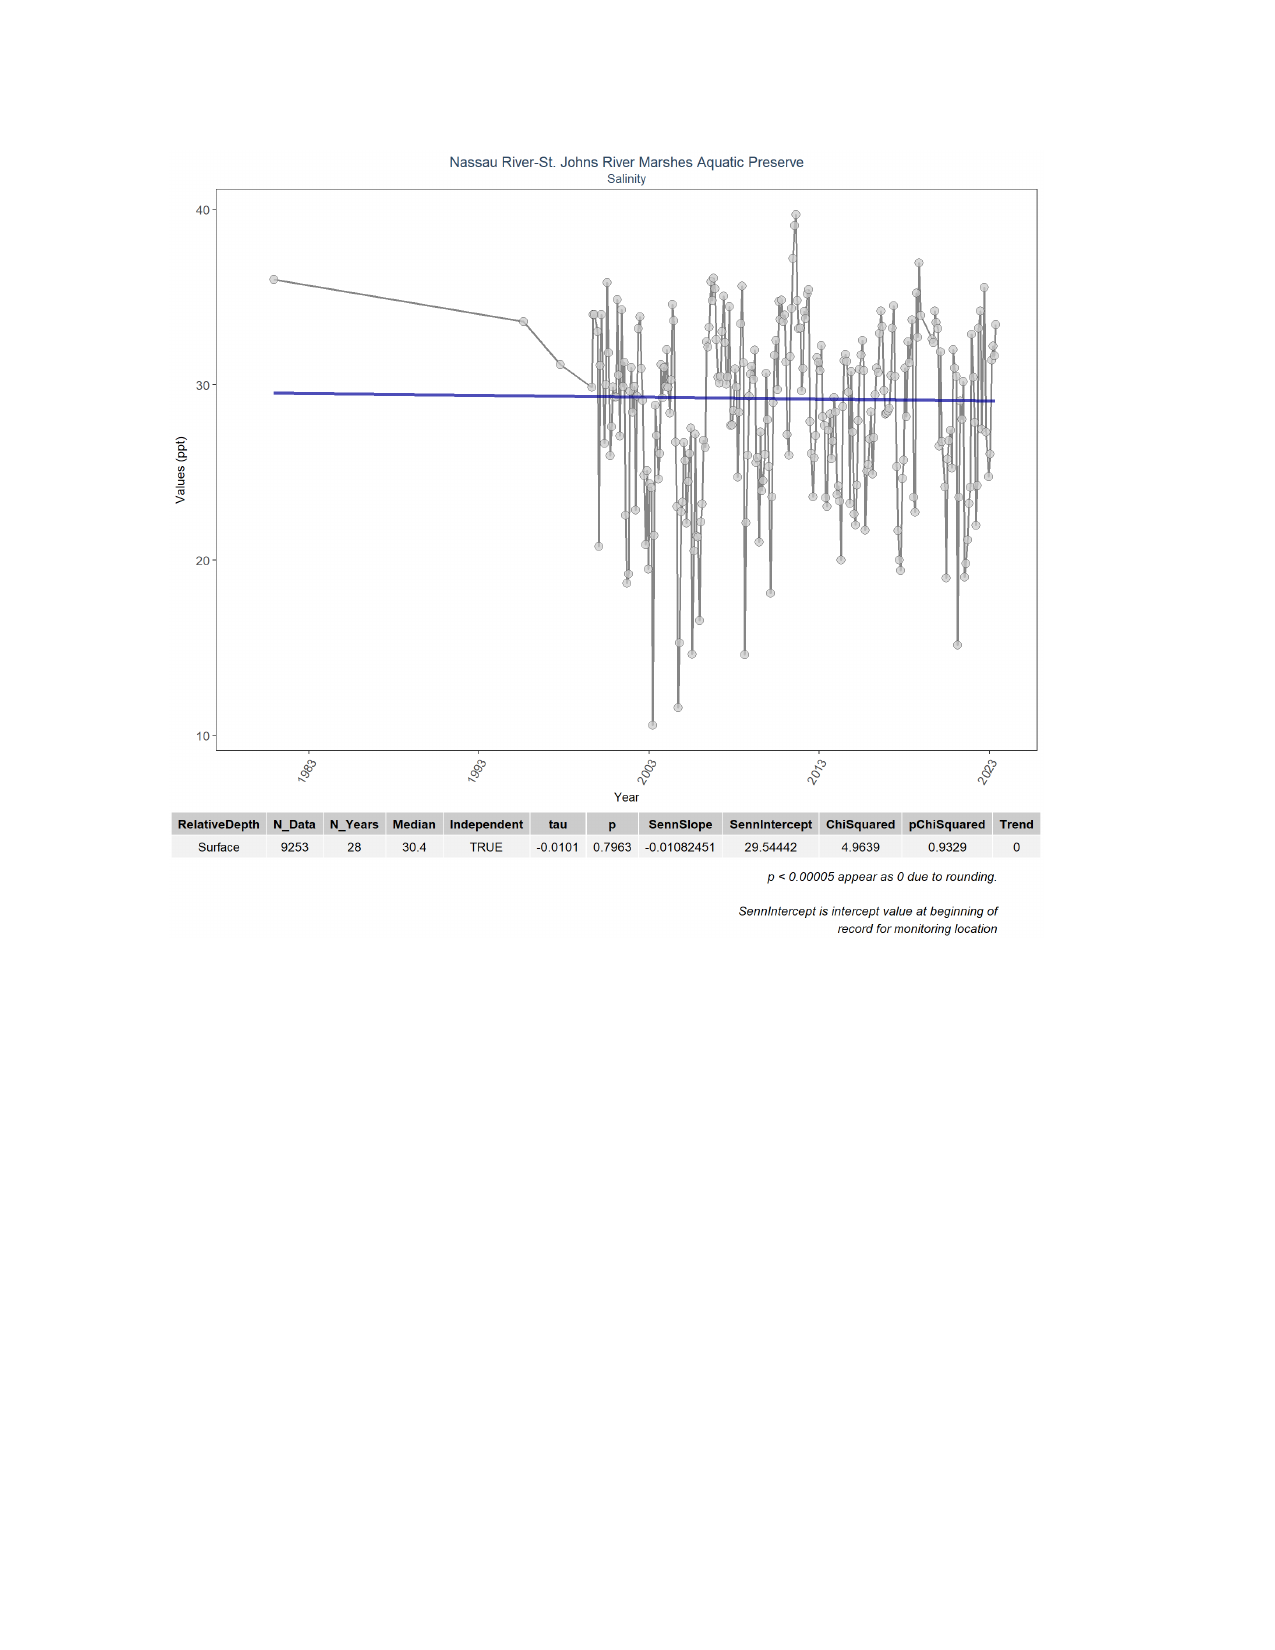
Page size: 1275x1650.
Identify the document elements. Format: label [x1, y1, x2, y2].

picture [168, 150, 1044, 938]
